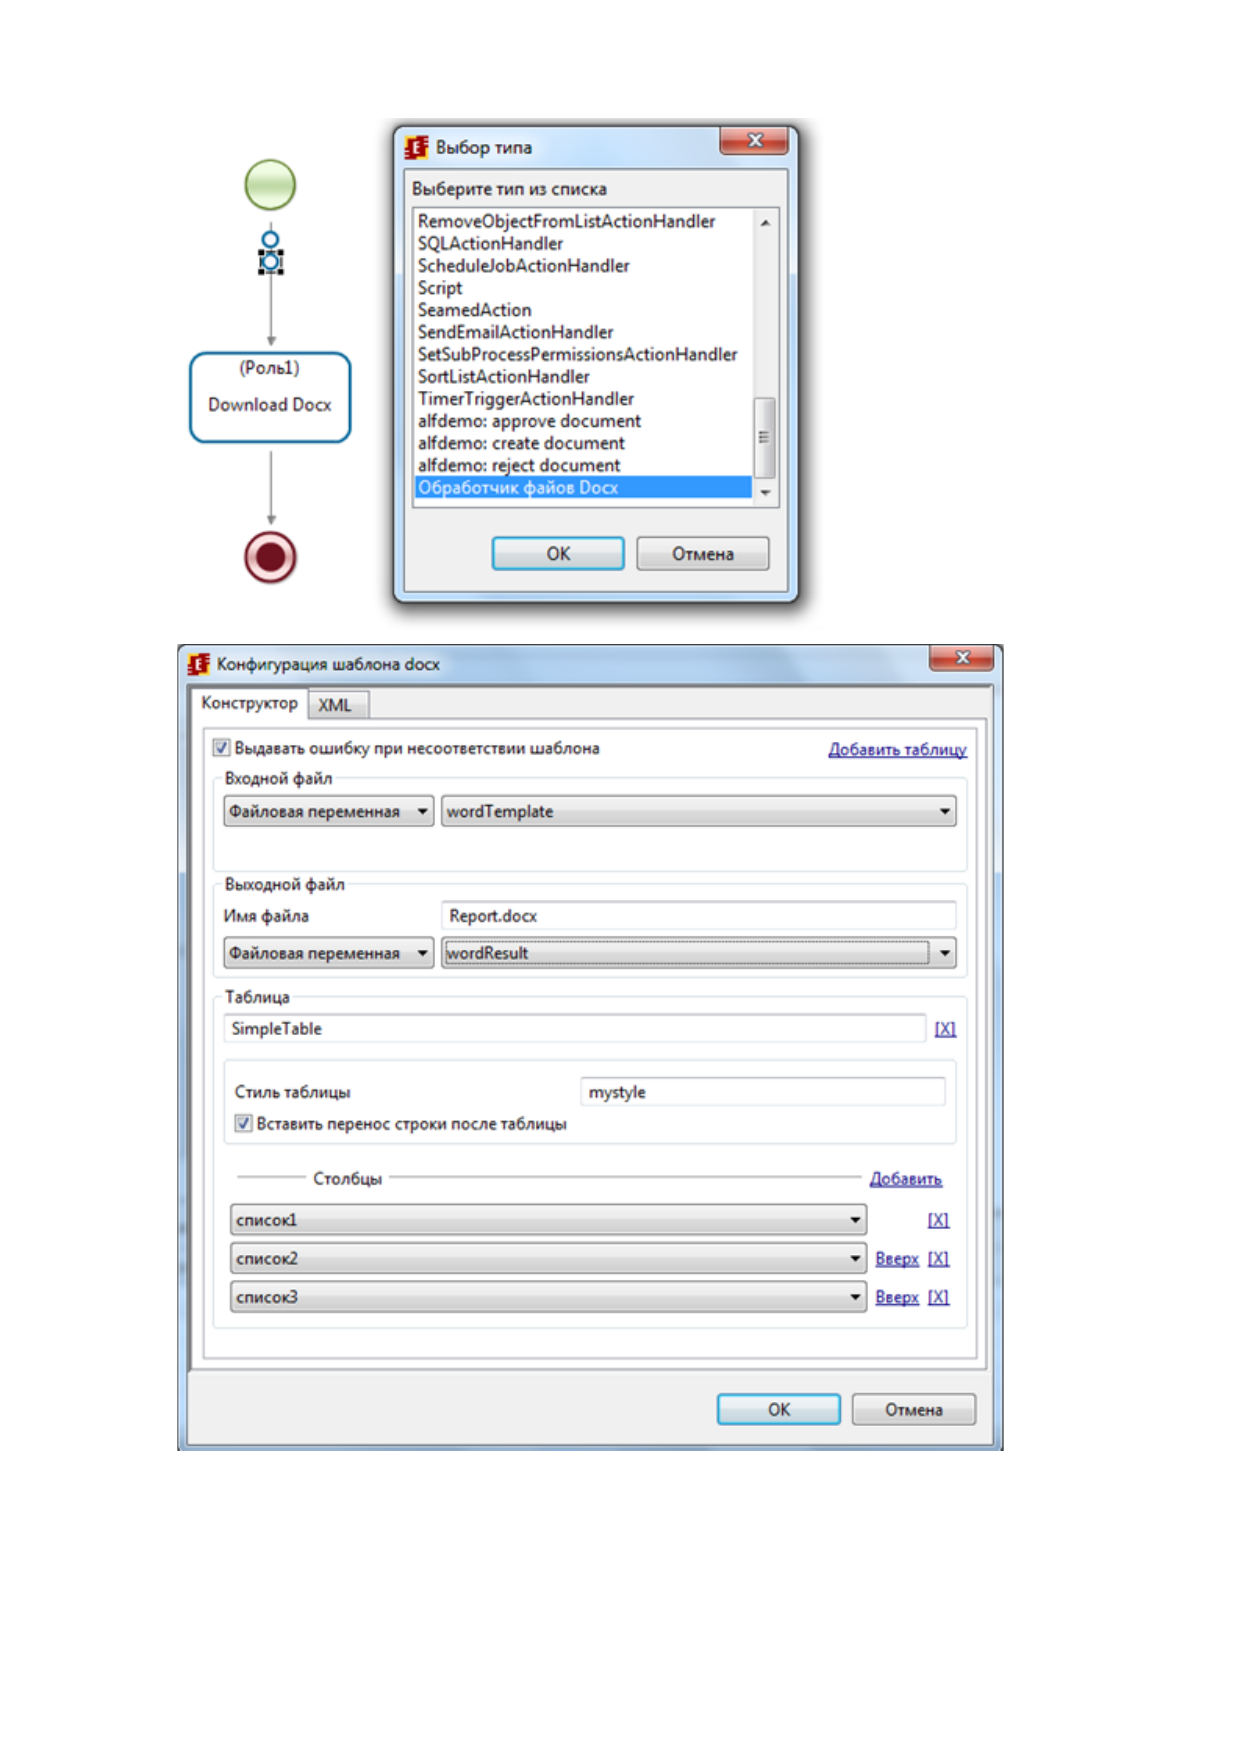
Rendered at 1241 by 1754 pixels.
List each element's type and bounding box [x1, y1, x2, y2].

picture [177, 118, 851, 640]
picture [177, 644, 1004, 1451]
